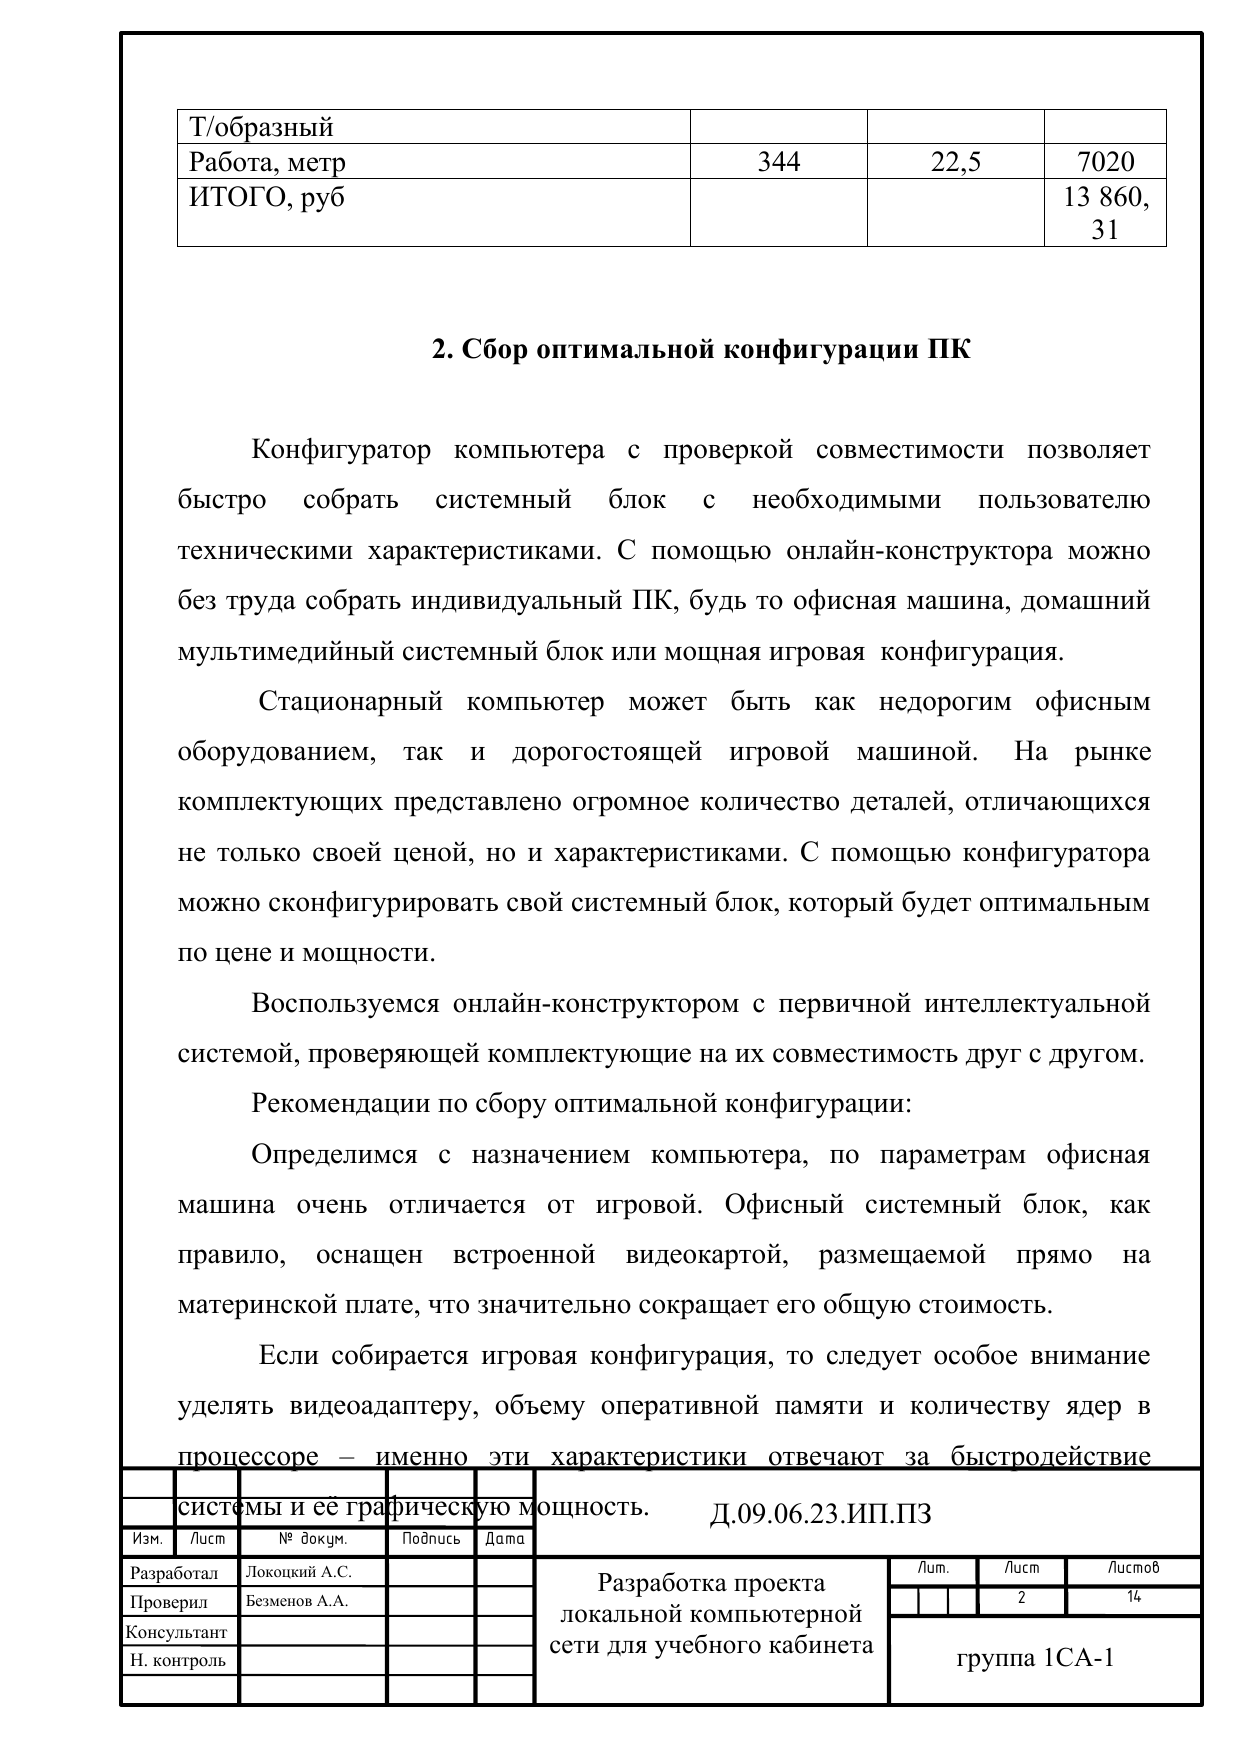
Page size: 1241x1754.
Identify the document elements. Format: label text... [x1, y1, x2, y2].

table_cell 4 [868, 110, 1044, 143]
table_cell 69 [1045, 110, 1166, 143]
table_cell 344 [691, 144, 867, 178]
table_cell ИТОГО, руб [178, 179, 690, 246]
text Стационарный компьютер может быть как недорогим офисным оборудованием, так и дорогостоящей игровой машиной. На рынке комплектующих представлено огромное количество деталей, отличающихся не только своей ценой, но и характеристиками. С помощью конфигуратора можно сконфигурировать свой системный блок, который будет оптимальным по цене и мощности. [177, 683, 1152, 968]
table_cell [178, 110, 690, 143]
table_cell [691, 179, 867, 246]
text Воспользуемся онлайн-конструктором с первичной интеллектуальной системой, проверяющей комплектующие на их совместимость друг с другом. [177, 985, 1152, 1069]
table_cell [691, 110, 867, 143]
table_cell 7020 [1045, 144, 1166, 178]
table_cell 13 860,31 [1045, 179, 1166, 246]
table_cell 22,5 [868, 144, 1044, 178]
table_cell Работа, метр [178, 144, 690, 178]
text Конфигуратор компьютера с проверкой совместимости позволяет быстро собрать системный блок с необходимыми пользователю техническими характеристиками. С помощью онлайн-конструктора можно без труда собрать индивидуальный ПК, будь то офисная машина, домашний мультимедийный системный блок или мощная игровая конфигурация. [177, 431, 1152, 666]
table_cell [868, 179, 1044, 246]
text Если собирается игровая конфигурация, то следует особое внимание уделять видеоадаптеру, объему оперативной памяти и количеству ядер в процессоре – именно эти характеристики отвечают за быстродействие системы и её графическую мощность. [177, 1337, 1152, 1521]
text Определимся с назначением компьютера, по параметрам офисная машина очень отличается от игровой. Офисный системный блок, как правило, оснащен встроенной видеокартой, размещаемой прямо на материнской плате, что значительно сокращает его общую стоимость. [177, 1136, 1152, 1320]
text Рекомендации по сбору оптимальной конфигурации: [177, 1085, 1152, 1119]
text 2. Сбор оптимальной конфигурации ПК [177, 331, 1152, 364]
